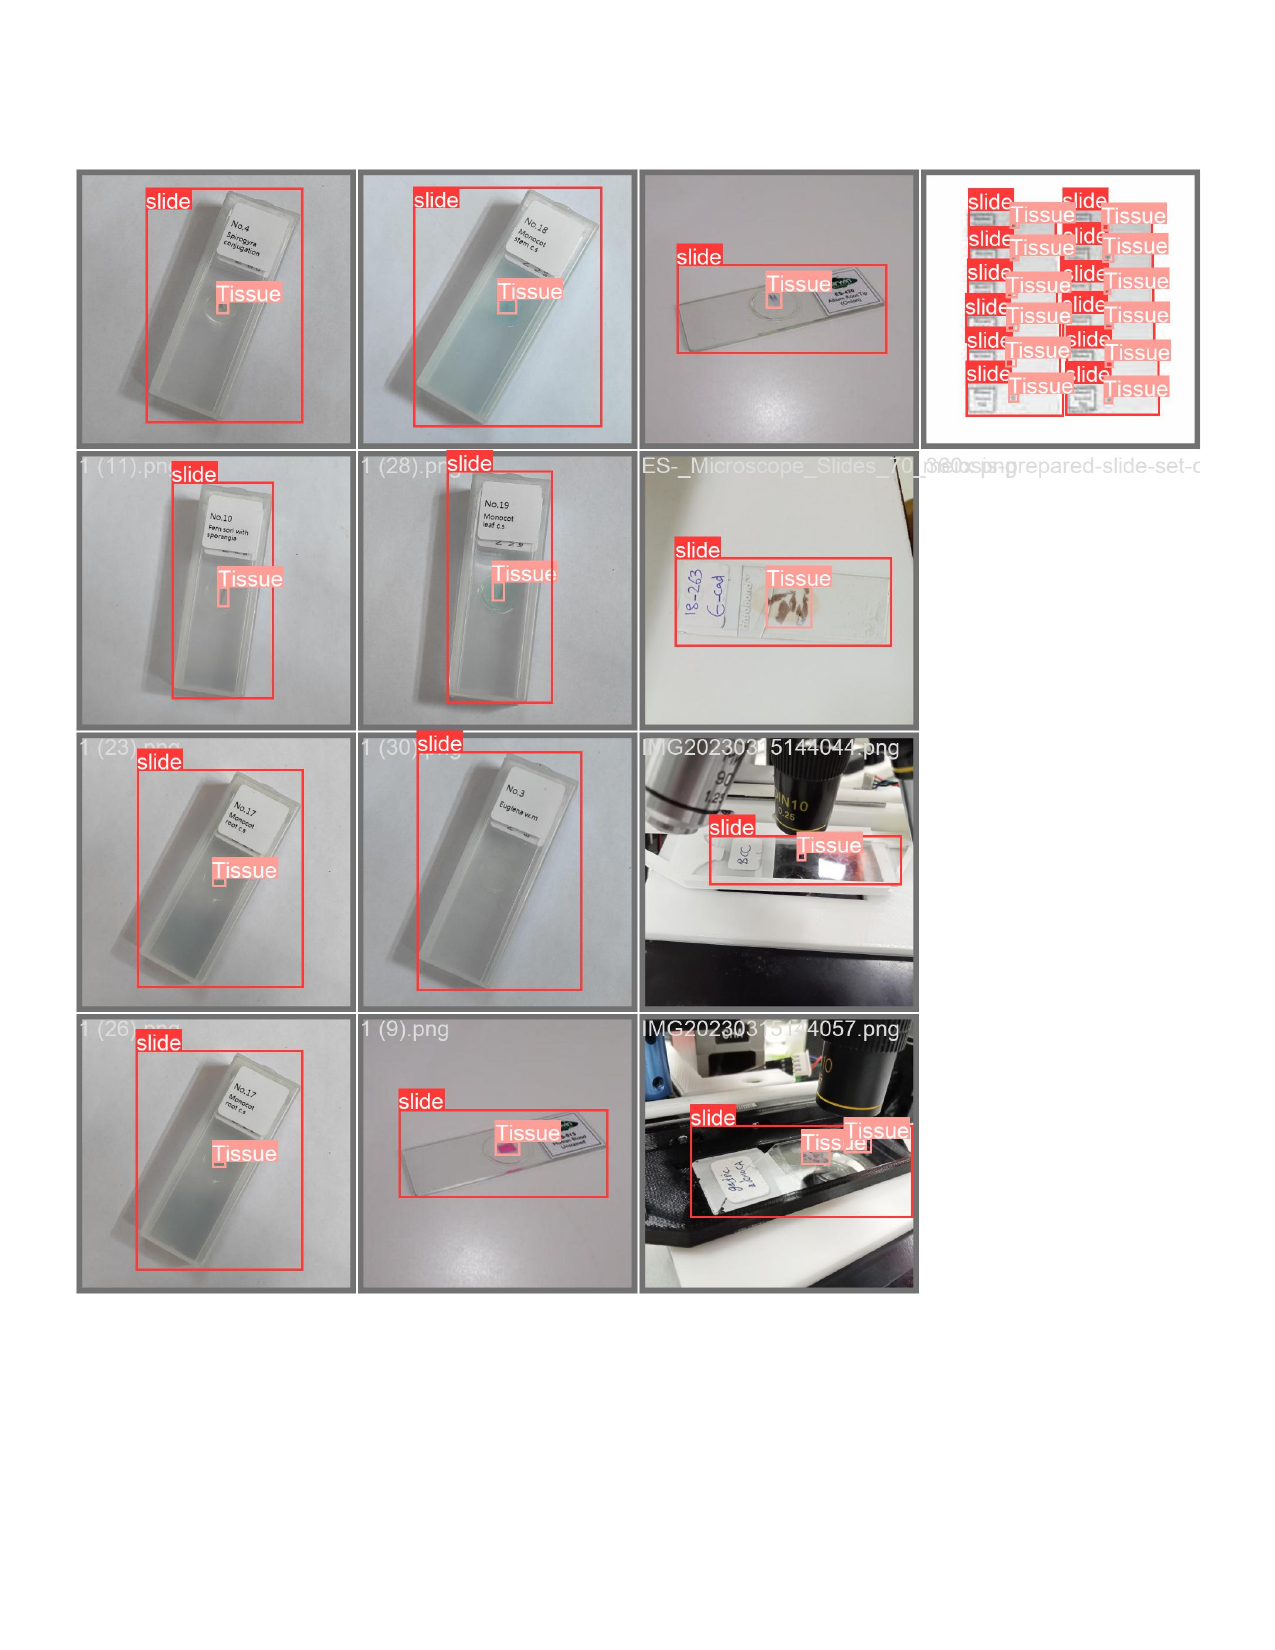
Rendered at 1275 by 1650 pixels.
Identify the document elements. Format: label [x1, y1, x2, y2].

picture [75, 168, 1200, 1294]
